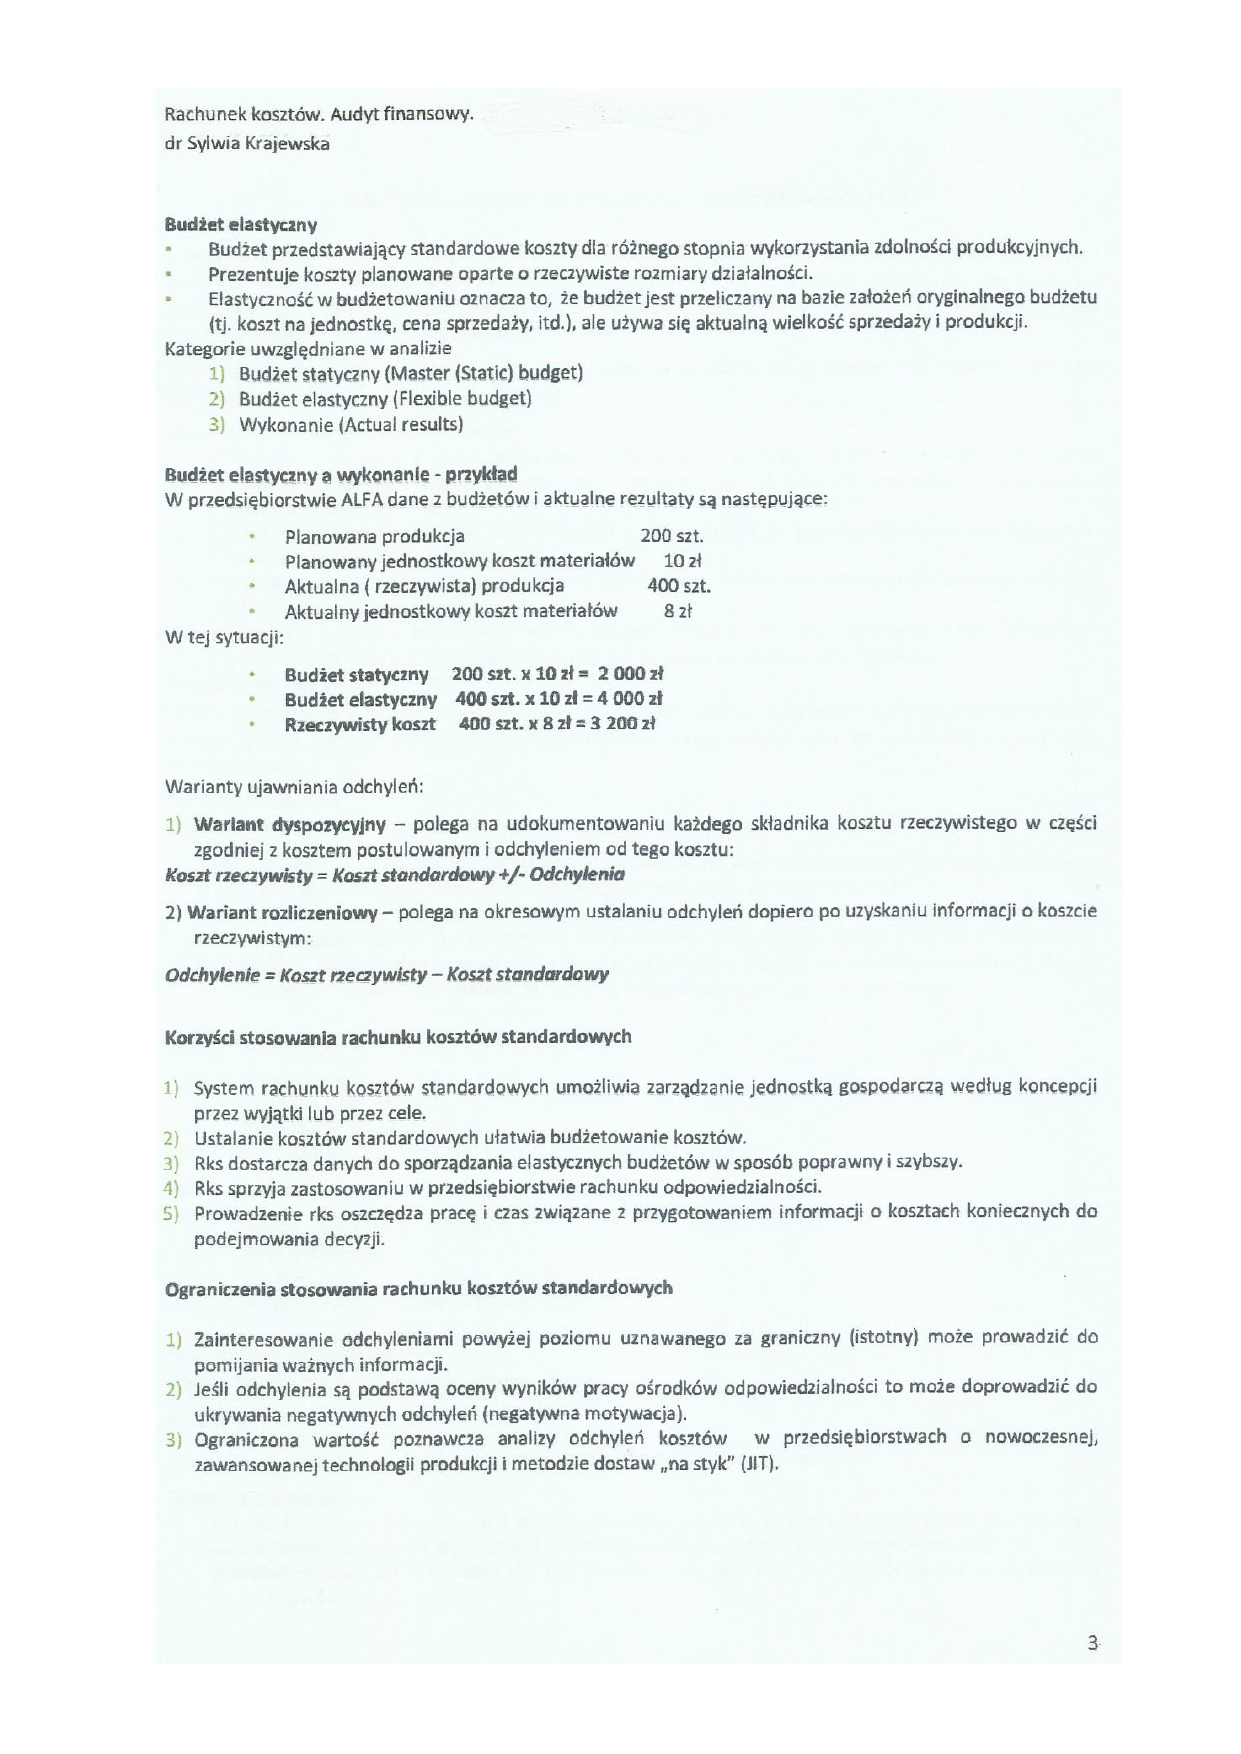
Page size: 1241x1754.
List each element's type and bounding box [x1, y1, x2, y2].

picture [155, 88, 1123, 1664]
